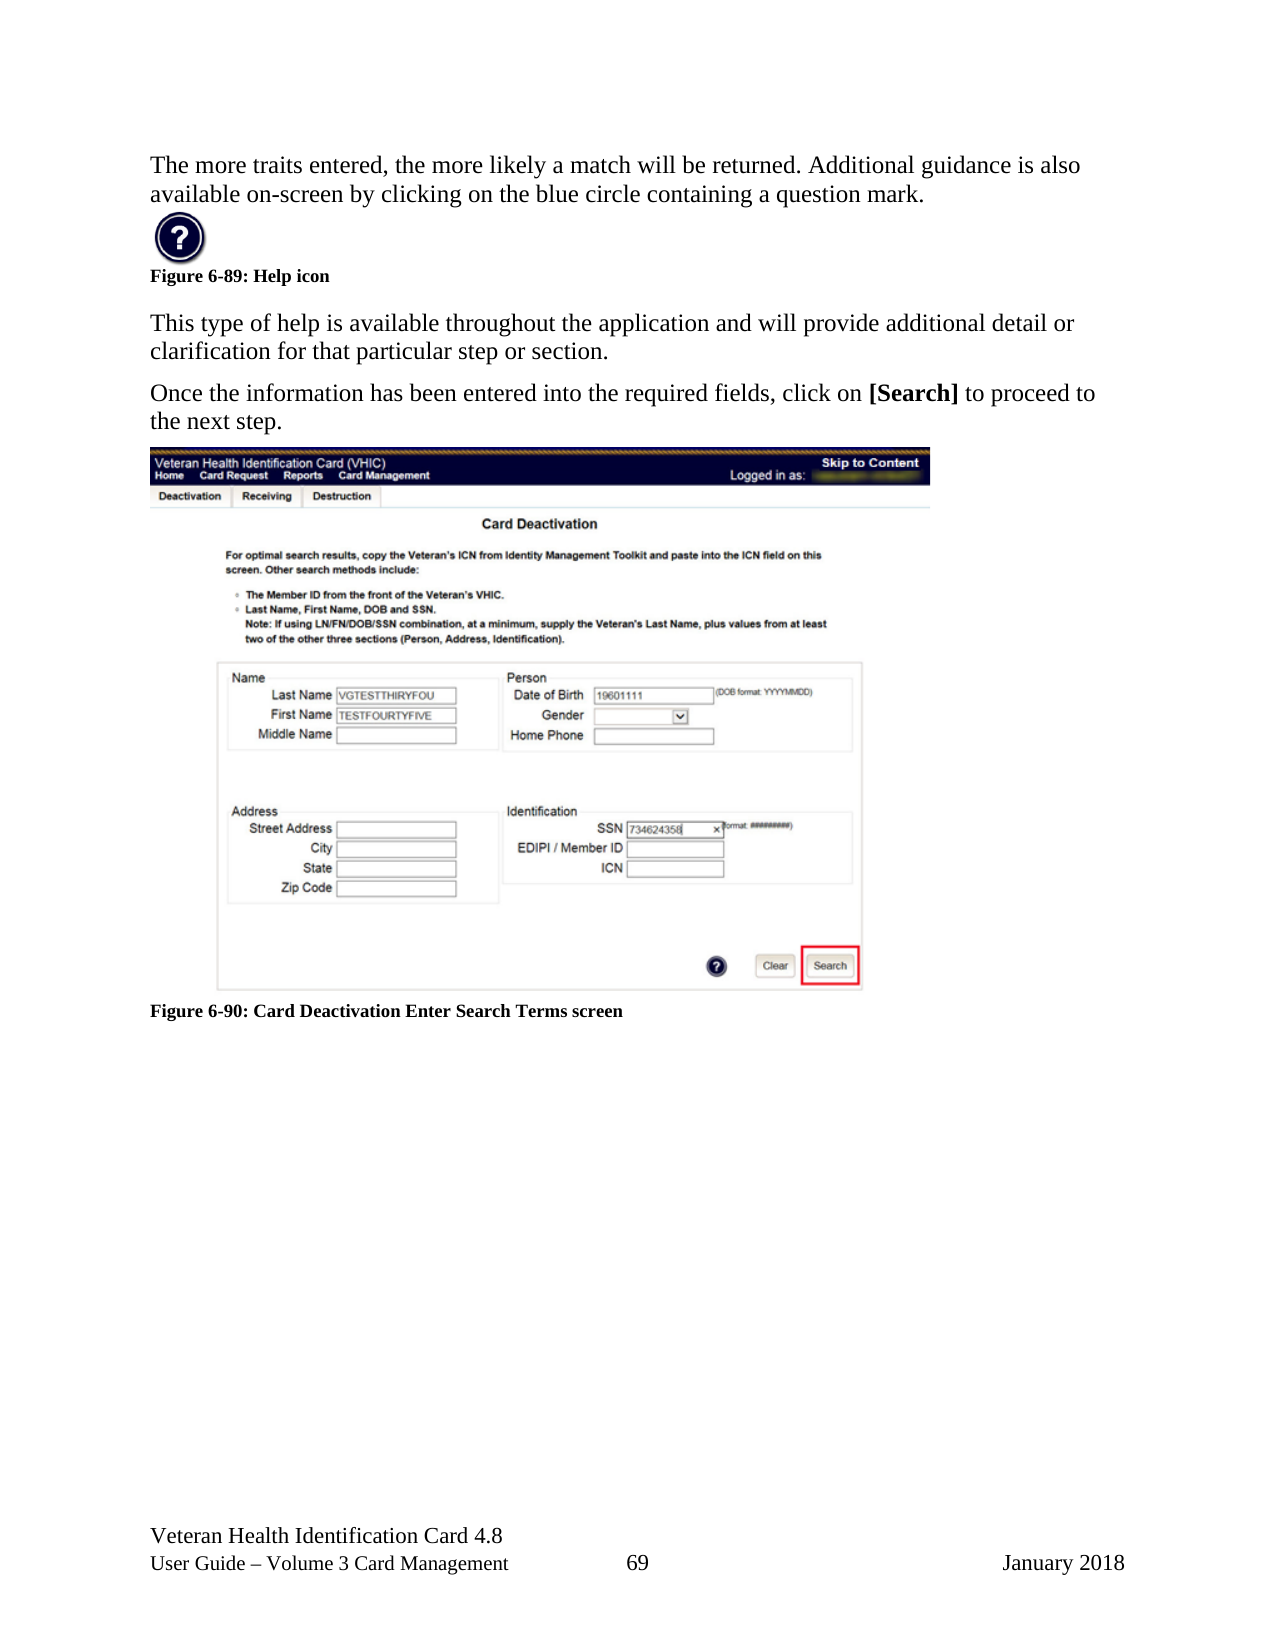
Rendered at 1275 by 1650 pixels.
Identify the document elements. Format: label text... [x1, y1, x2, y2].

picture [150, 447, 930, 1001]
picture [150, 207, 208, 266]
text Once the information has been entered into the required fields, click on [Search] to proceed to the next step. [150, 378, 1125, 435]
text This type of help is available throughout the application and will provide additional detail or clarification for that particular step or section. [150, 308, 1125, 365]
text The more traits entered, the more likely a match will be returned. Additional guidance is also available on-screen by clicking on the blue circle containing a question mark. [150, 150, 1125, 207]
